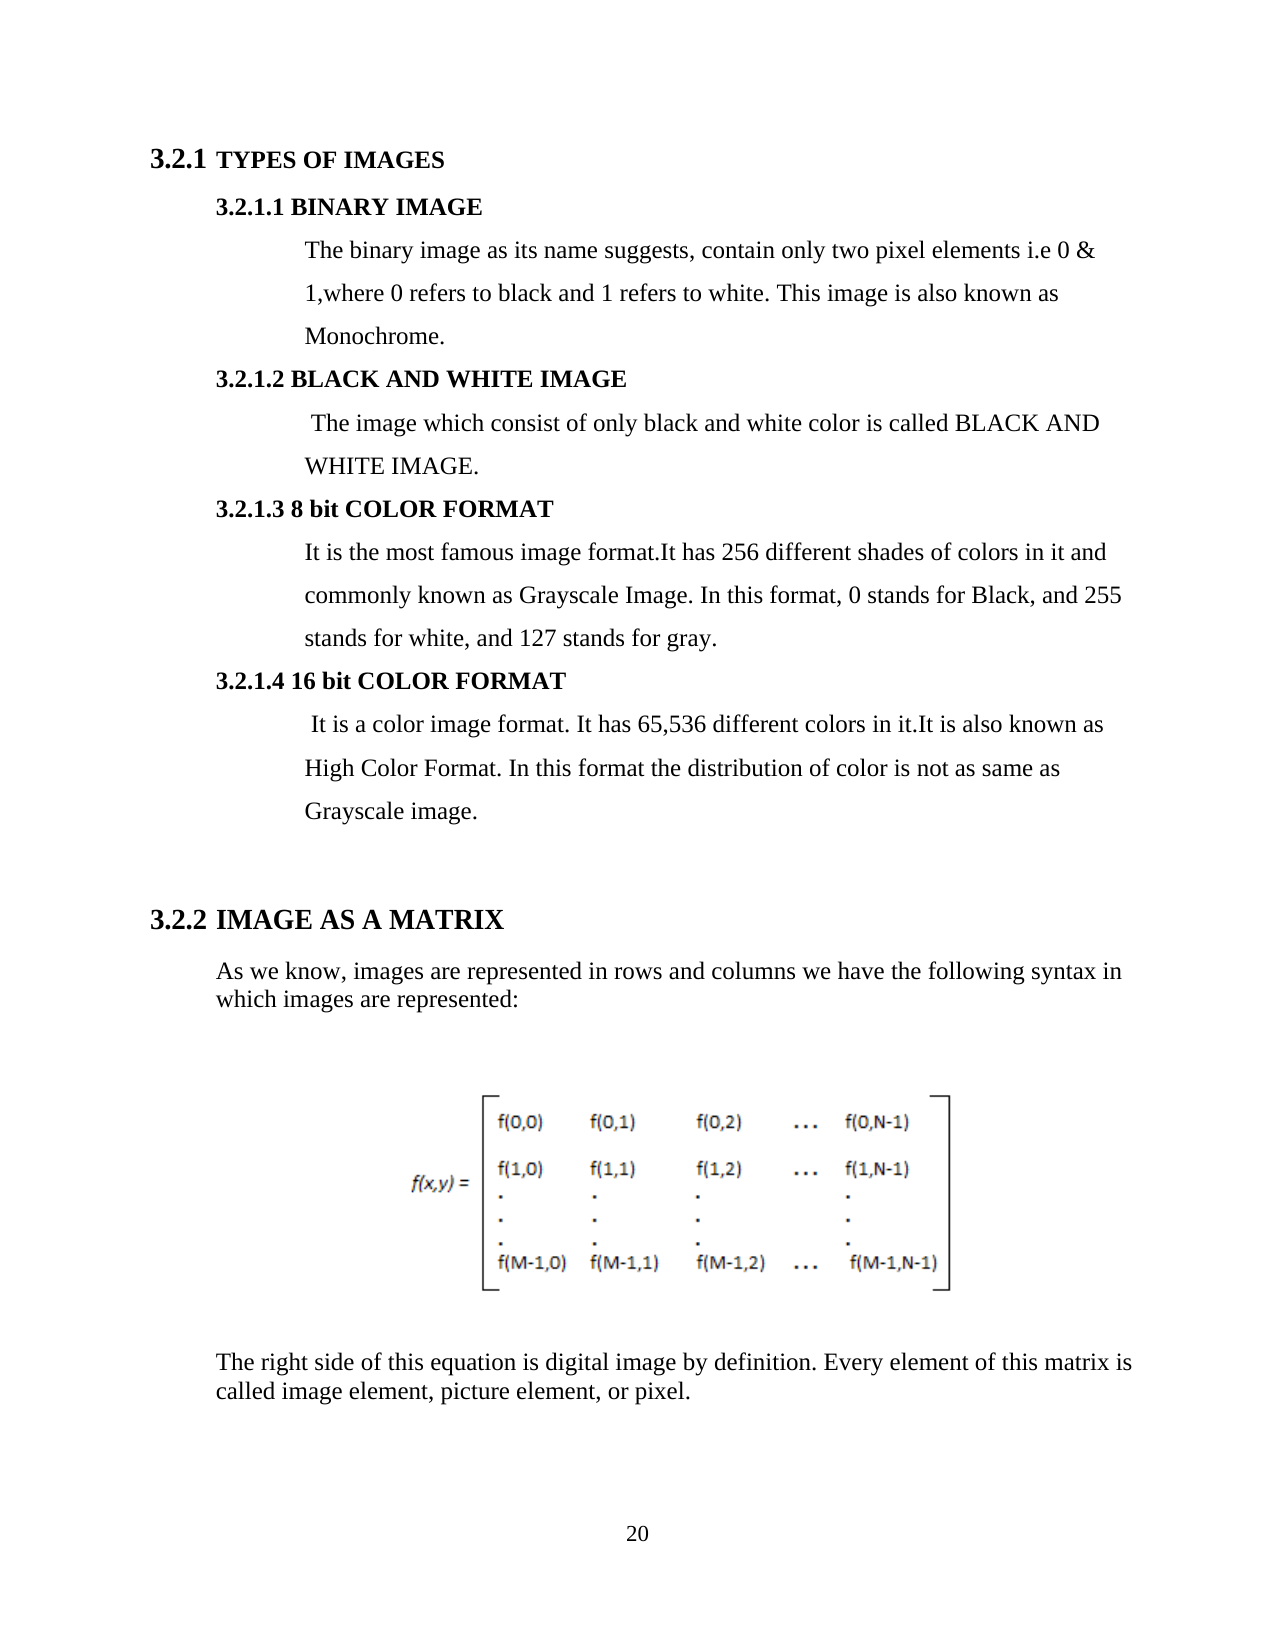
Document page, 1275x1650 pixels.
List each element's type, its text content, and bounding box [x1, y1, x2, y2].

text 3.2.1.4 16 bit COLOR FORMAT [216, 666, 1148, 695]
picture [362, 1033, 1002, 1327]
text It is the most famous image format.It has 256 different shades of colors in it and commonly known as Grayscale Image. In this format, 0 stands for Black, and 255 stands for white, and 127 stands for gray. [304, 537, 1148, 652]
text It is a color image format. It has 65,536 different colors in it.It is also known as High Color Format. In this format the distribution of color is not as same as Grayscale image. [304, 709, 1148, 824]
subtitle IMAGE AS A MATRIX [150, 902, 1148, 936]
subtitle As we know, images are represented in rows and columns we have the following syntax in which images are represented: [216, 956, 1148, 1013]
text 3.2.1.3 8 bit COLOR FORMAT [216, 494, 1148, 523]
list TYPES OF IMAGES [150, 142, 1148, 175]
text The image which consist of only black and white color is called BLACK AND WHITE IMAGE. [304, 408, 1148, 479]
text 3.2.1.2 BLACK AND WHITE IMAGE [216, 364, 1148, 393]
text The binary image as its name suggests, contain only two pixel elements i.e 0 & 1,where 0 refers to black and 1 refers to white. This image is also known as Monochrome. [304, 235, 1148, 350]
subtitle The right side of this equation is digital image by definition. Every element of this matrix is called image element, picture element, or pixel. [216, 1347, 1148, 1405]
text 3.2.1.1 BINARY IMAGE [216, 192, 1148, 221]
